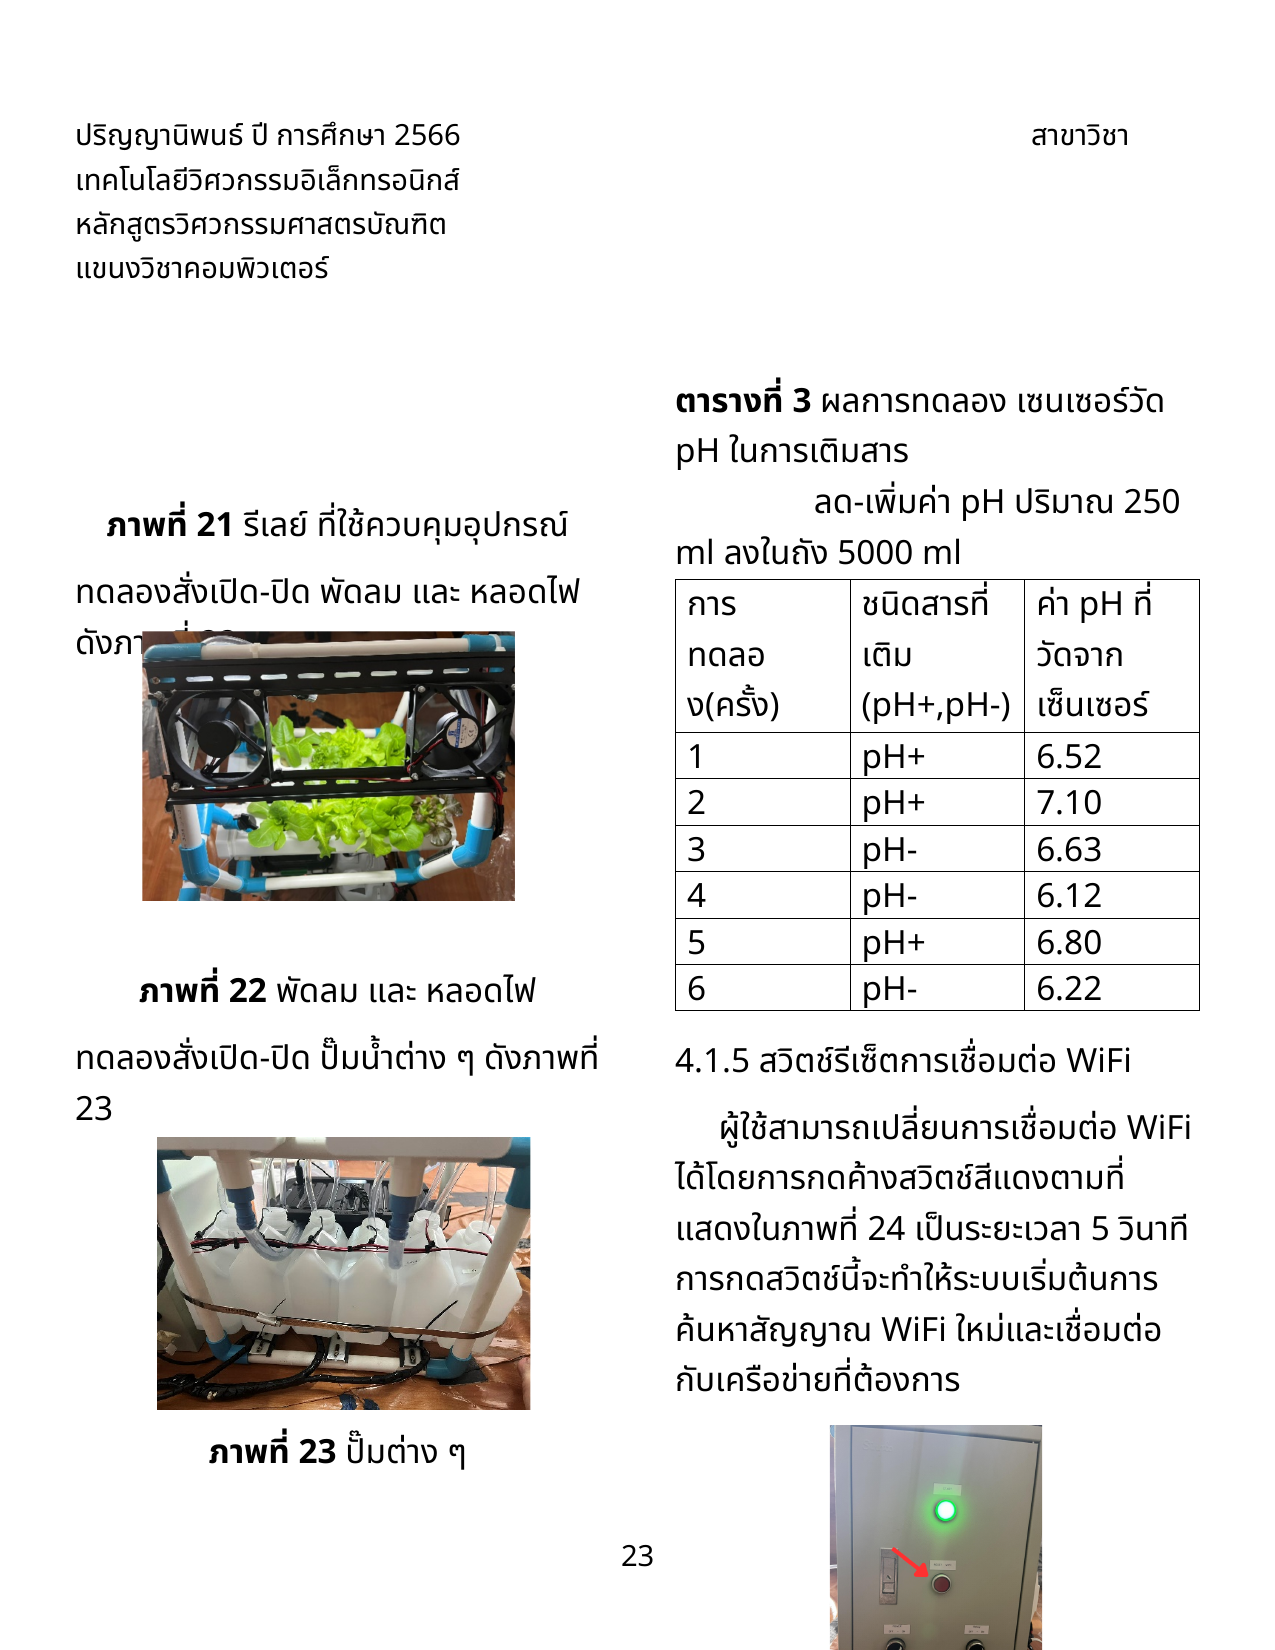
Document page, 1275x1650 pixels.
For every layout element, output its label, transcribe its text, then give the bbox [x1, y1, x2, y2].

table_cell 6.63​ [1025, 826, 1199, 871]
table_cell 6.52 [1025, 733, 1199, 778]
table_cell 5 [676, 919, 850, 964]
table_cell 1 [676, 733, 850, 778]
table_header ชนิดสารที่เติม (pH+,pH-) [851, 580, 1024, 732]
text ลด-เพิ่มค่า pH ปริมาณ 250 ml ลงในถัง 5000 ml [675, 478, 1200, 579]
table_header ค่า pH ที่วัดจากเซ็นเซอร์​ [1025, 580, 1199, 732]
text ทดลองสั่งเปิด-ปิด ปั๊มน้ำต่าง ๆ ดังภาพที่ 23 [75, 1034, 600, 1130]
table_cell 3 [676, 826, 850, 871]
table_cell pH+ [851, 733, 1024, 778]
table_cell 4 [676, 872, 850, 917]
table_cell pH+ [851, 919, 1024, 964]
table_header การทดลอง(ครั้ง) [676, 580, 850, 732]
text ตารางที่ 3 ผลการทดลอง เซนเซอร์วัด pH ในการเติมสาร [675, 377, 1200, 478]
text ผู้ใช้สามารถเปลี่ยนการเชื่อมต่อ WiFi ได้โดยการกดค้างสวิตช์สีแดงตามที่แสดงในภาพที่ 24 เป็นระยะเวลา 5 วินาที การกดสวิตช์นี้จะทำให้ระบบเริ่มต้นการค้นหาสัญญาณ WiFi ใหม่และเชื่อมต่อกับเครือข่ายที่ต้องการ [675, 1104, 1200, 1407]
table_cell 2 [676, 779, 850, 824]
text 4.1.5 สวิตช์รีเซ็ตการเชื่อมต่อ WiFi [675, 1036, 1200, 1087]
text ทดลองสั่งเปิด-ปิด พัดลม และ หลอดไฟ ดังภาพที่ 22 [75, 568, 600, 669]
table_cell 6.22 [1025, 965, 1199, 1010]
table_cell pH- [851, 826, 1024, 871]
text ภาพที่ 23 ปั๊มต่าง ๆ [75, 1428, 600, 1478]
table_cell 6.80 [1025, 919, 1199, 964]
picture [829, 1425, 1043, 1650]
table_cell 6.12 [1025, 872, 1199, 917]
table_cell 7.10 [1025, 779, 1199, 824]
table_cell pH- [851, 965, 1024, 1010]
table_cell pH- [851, 872, 1024, 917]
picture [157, 1137, 531, 1410]
picture [143, 632, 515, 901]
table_cell pH+ [851, 779, 1024, 824]
table_cell 6 [676, 965, 850, 1010]
text ภาพที่ 21 รีเลย์ ที่ใช้ควบคุมอุปกรณ์ [75, 501, 600, 551]
text ภาพที่ 22 พัดลม และ หลอดไฟ [75, 967, 600, 1017]
